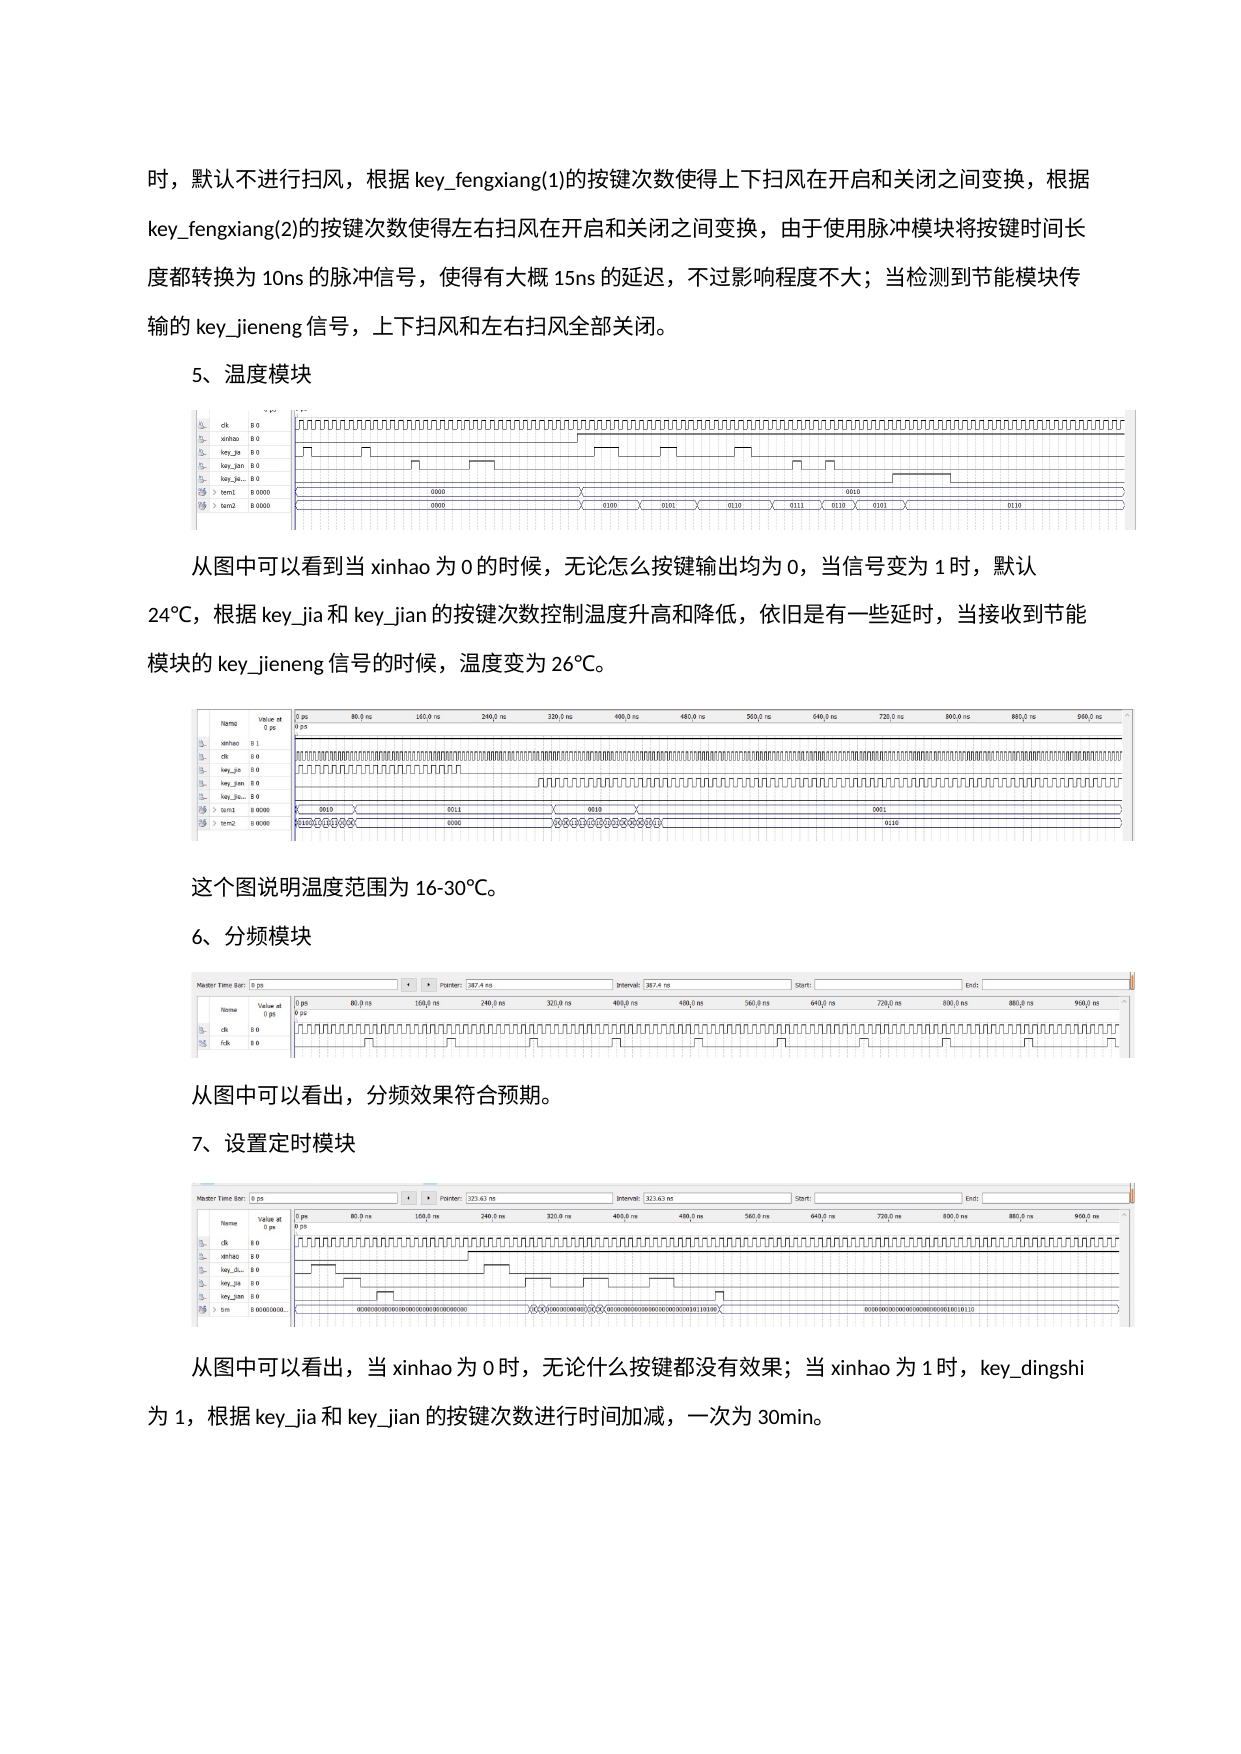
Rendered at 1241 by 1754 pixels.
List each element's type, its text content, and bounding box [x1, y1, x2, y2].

picture [191, 410, 1137, 530]
picture [191, 972, 1135, 1058]
picture [191, 709, 1135, 841]
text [148, 162, 1092, 341]
text 从图中可以看到当xinhao为0的时候，无论怎么按键输出均为0，当信号变为1时，默认24℃，根据key_jia和key_jian的按键次数控制温度升高和降低，依旧是有一些延时，当接收到节能模块的key_jieneng信号的时候，温度变为26℃。 [148, 548, 1092, 678]
text 从图中可以看出，分频效果符合预期。 [148, 1077, 1092, 1110]
list 分频模块 [148, 918, 1092, 951]
list 设置定时模块 [148, 1126, 1092, 1158]
text 从图中可以看出，当xinhao为0时，无论什么按键都没有效果；当xinhao为1时，key_dingshi为1，根据key_jia和key_jian的按键次数进行时间加减，一次为30min。 [148, 1350, 1092, 1431]
list 温度模块 [148, 357, 1092, 389]
text 这个图说明温度范围为16-30℃。 [191, 870, 1092, 902]
picture [191, 1183, 1135, 1327]
